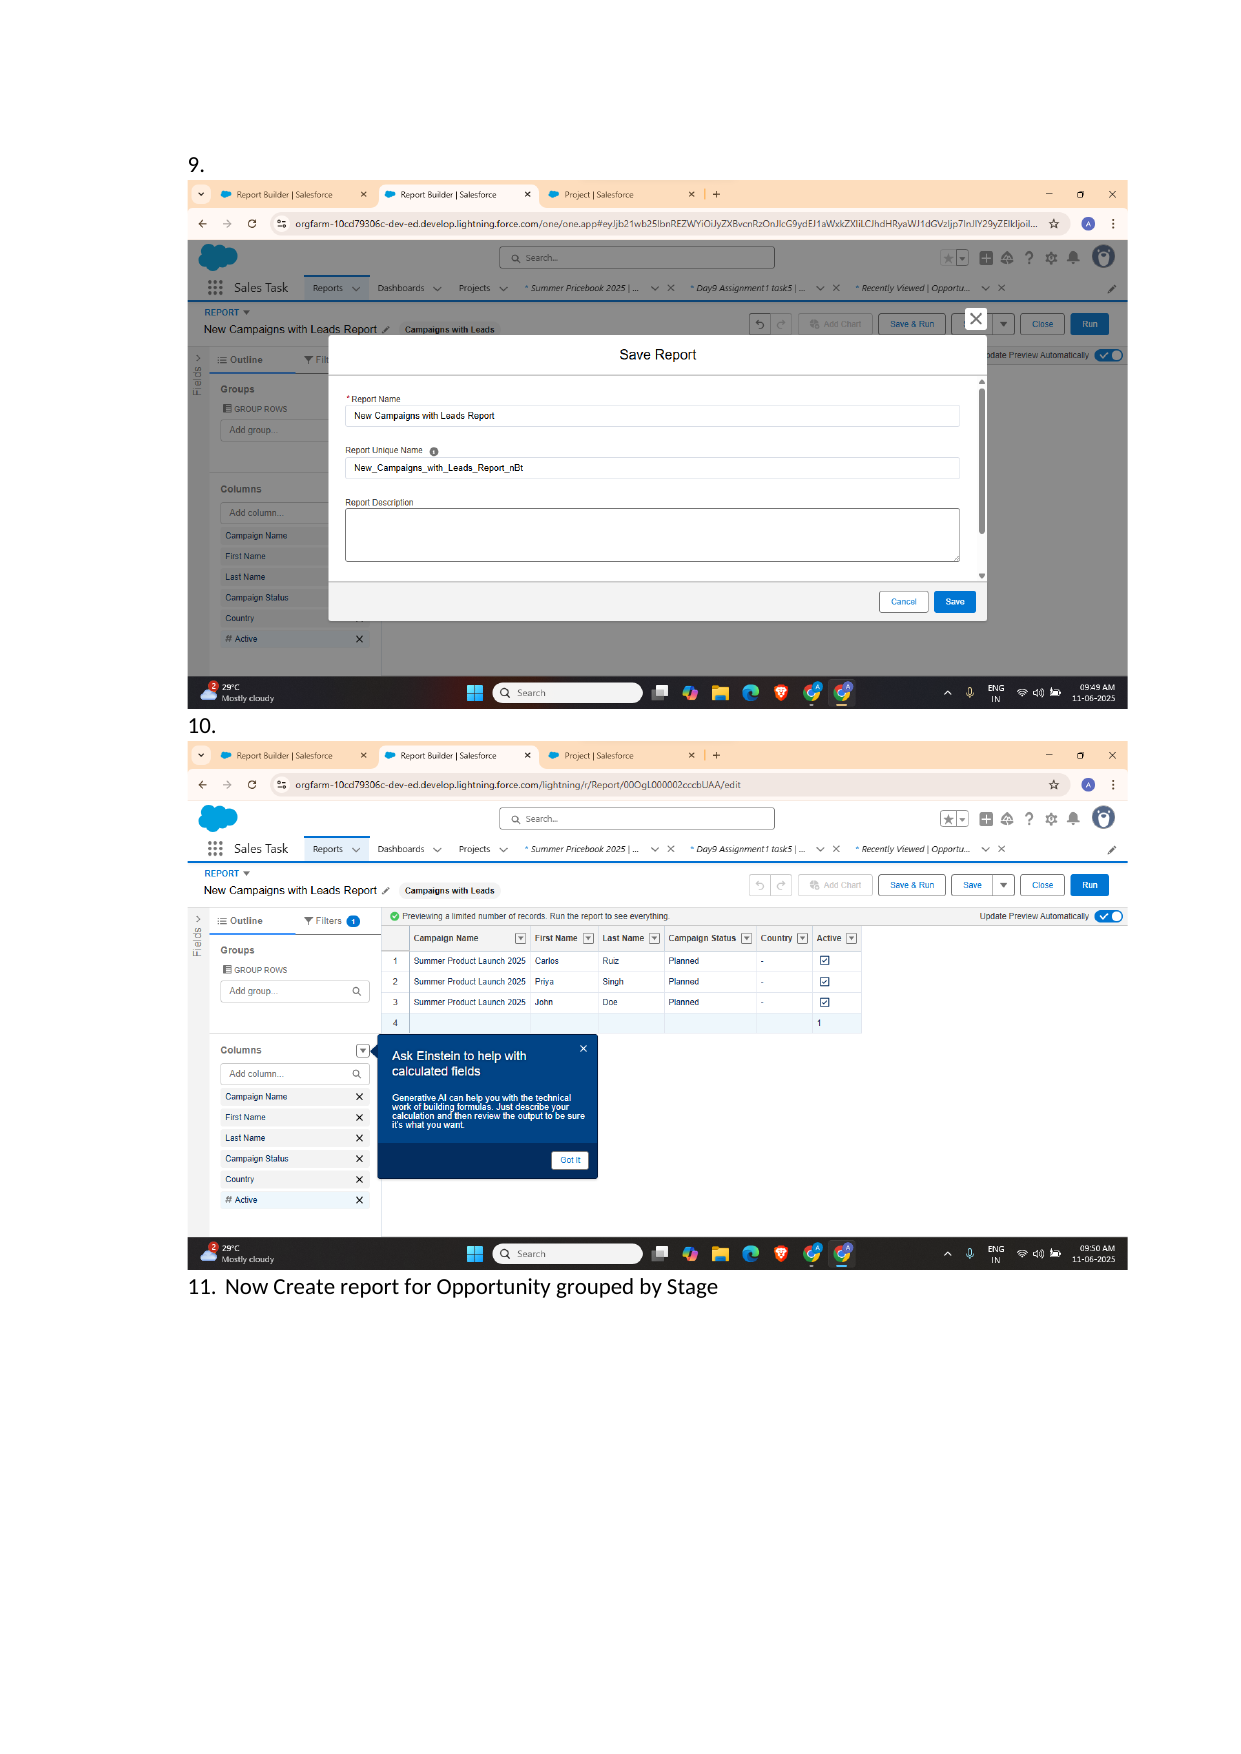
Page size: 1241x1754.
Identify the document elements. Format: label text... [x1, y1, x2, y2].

picture [187, 741, 1128, 1270]
list Now Create report for Opportunity grouped by Stage [187, 1272, 1090, 1300]
picture [187, 180, 1128, 709]
